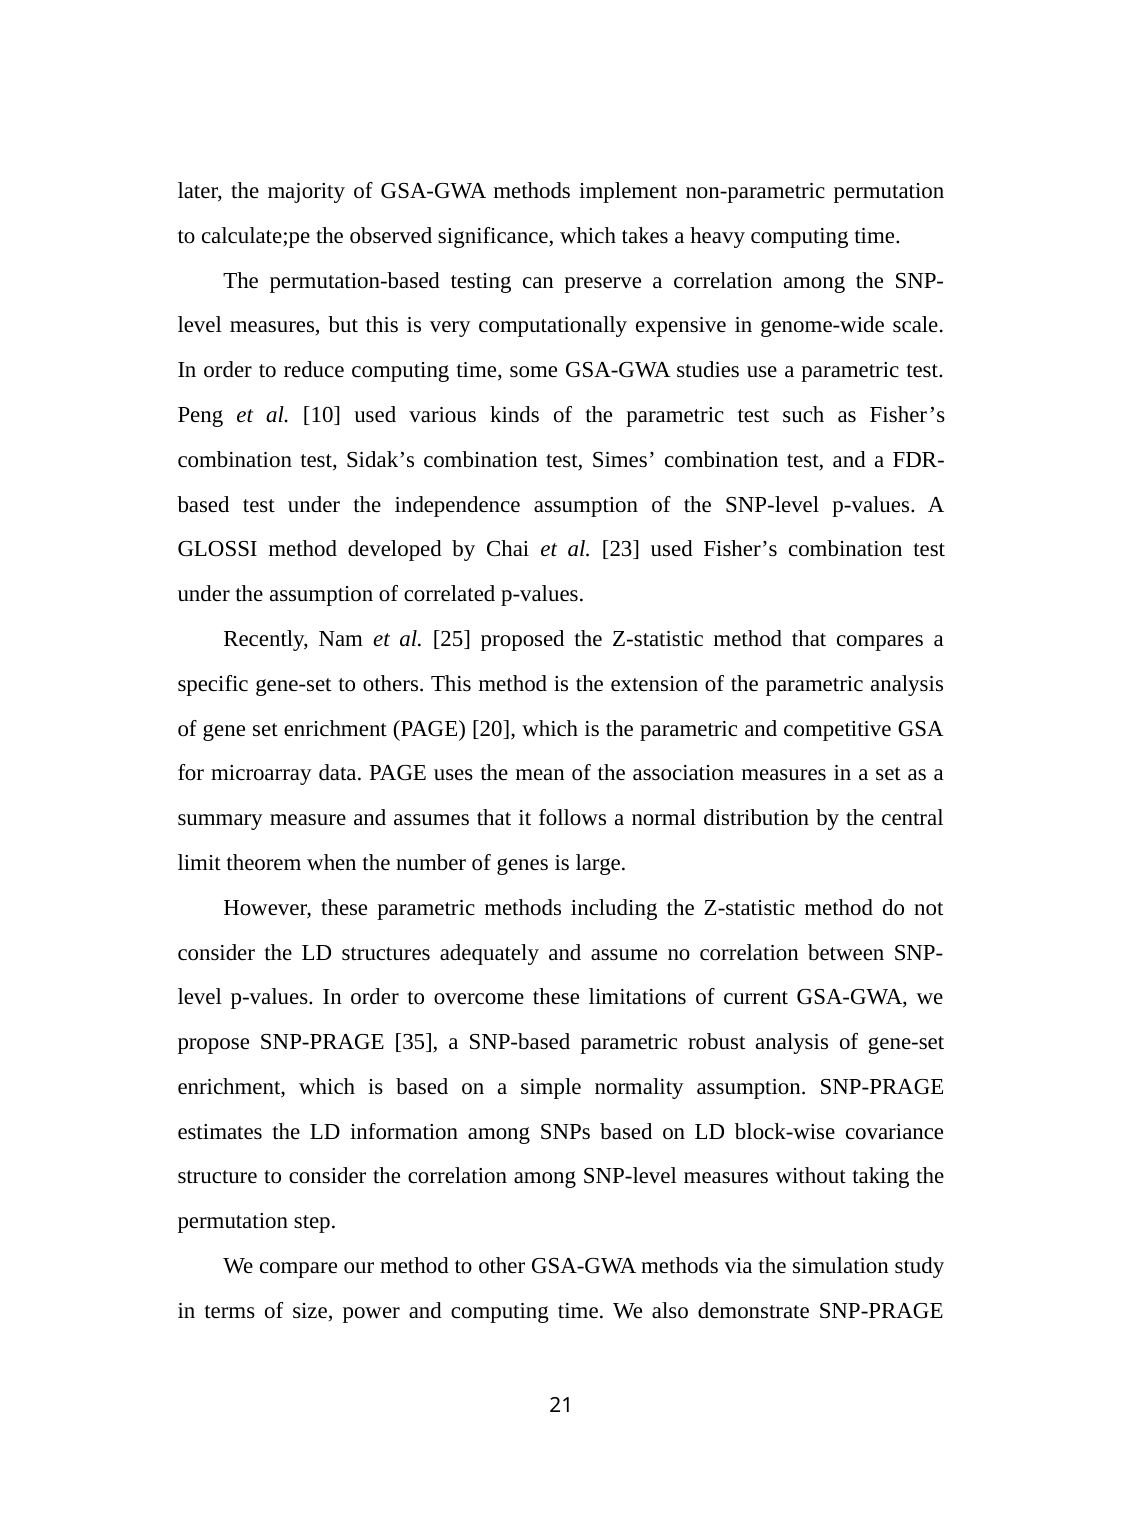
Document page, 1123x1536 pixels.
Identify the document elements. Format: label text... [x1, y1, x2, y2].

text The permutation-based testing can preserve a correlation among the SNP-level measures, but this is very computationally expensive in genome-wide scale. In order to reduce computing time, some GSA-GWA studies use a parametric test. Peng et al. [10] used various kinds of the parametric test such as Fisher’s combination test, Sidak’s combination test, Simes’ combination test, and a FDR-based test under the independence assumption of the SNP-level p-values. A GLOSSI method developed by Chai et al. [23] used Fisher’s combination test under the assumption of correlated p-values. [177, 267, 945, 607]
text However, these parametric methods including the Z-statistic method do not consider the LD structures adequately and assume no correlation between SNP-level p-values. In order to overcome these limitations of current GSA-GWA, we propose SNP-PRAGE [35], a SNP-based parametric robust analysis of gene-set enrichment, which is based on a simple normality assumption. SNP-PRAGE estimates the LD information among SNPs based on LD block-wise covariance structure to consider the correlation among SNP-level measures without taking the permutation step. [177, 894, 945, 1234]
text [177, 177, 945, 248]
text Recently, Nam et al. [25] proposed the Z-statistic method that compares a specific gene-set to others. This method is the extension of the parametric analysis of gene set enrichment (PAGE) [20], which is the parametric and competitive GSA for microarray data. PAGE uses the mean of the association measures in a set as a summary measure and assumes that it follows a normal distribution by the central limit theorem when the number of genes is large. [177, 625, 945, 875]
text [177, 1252, 945, 1323]
